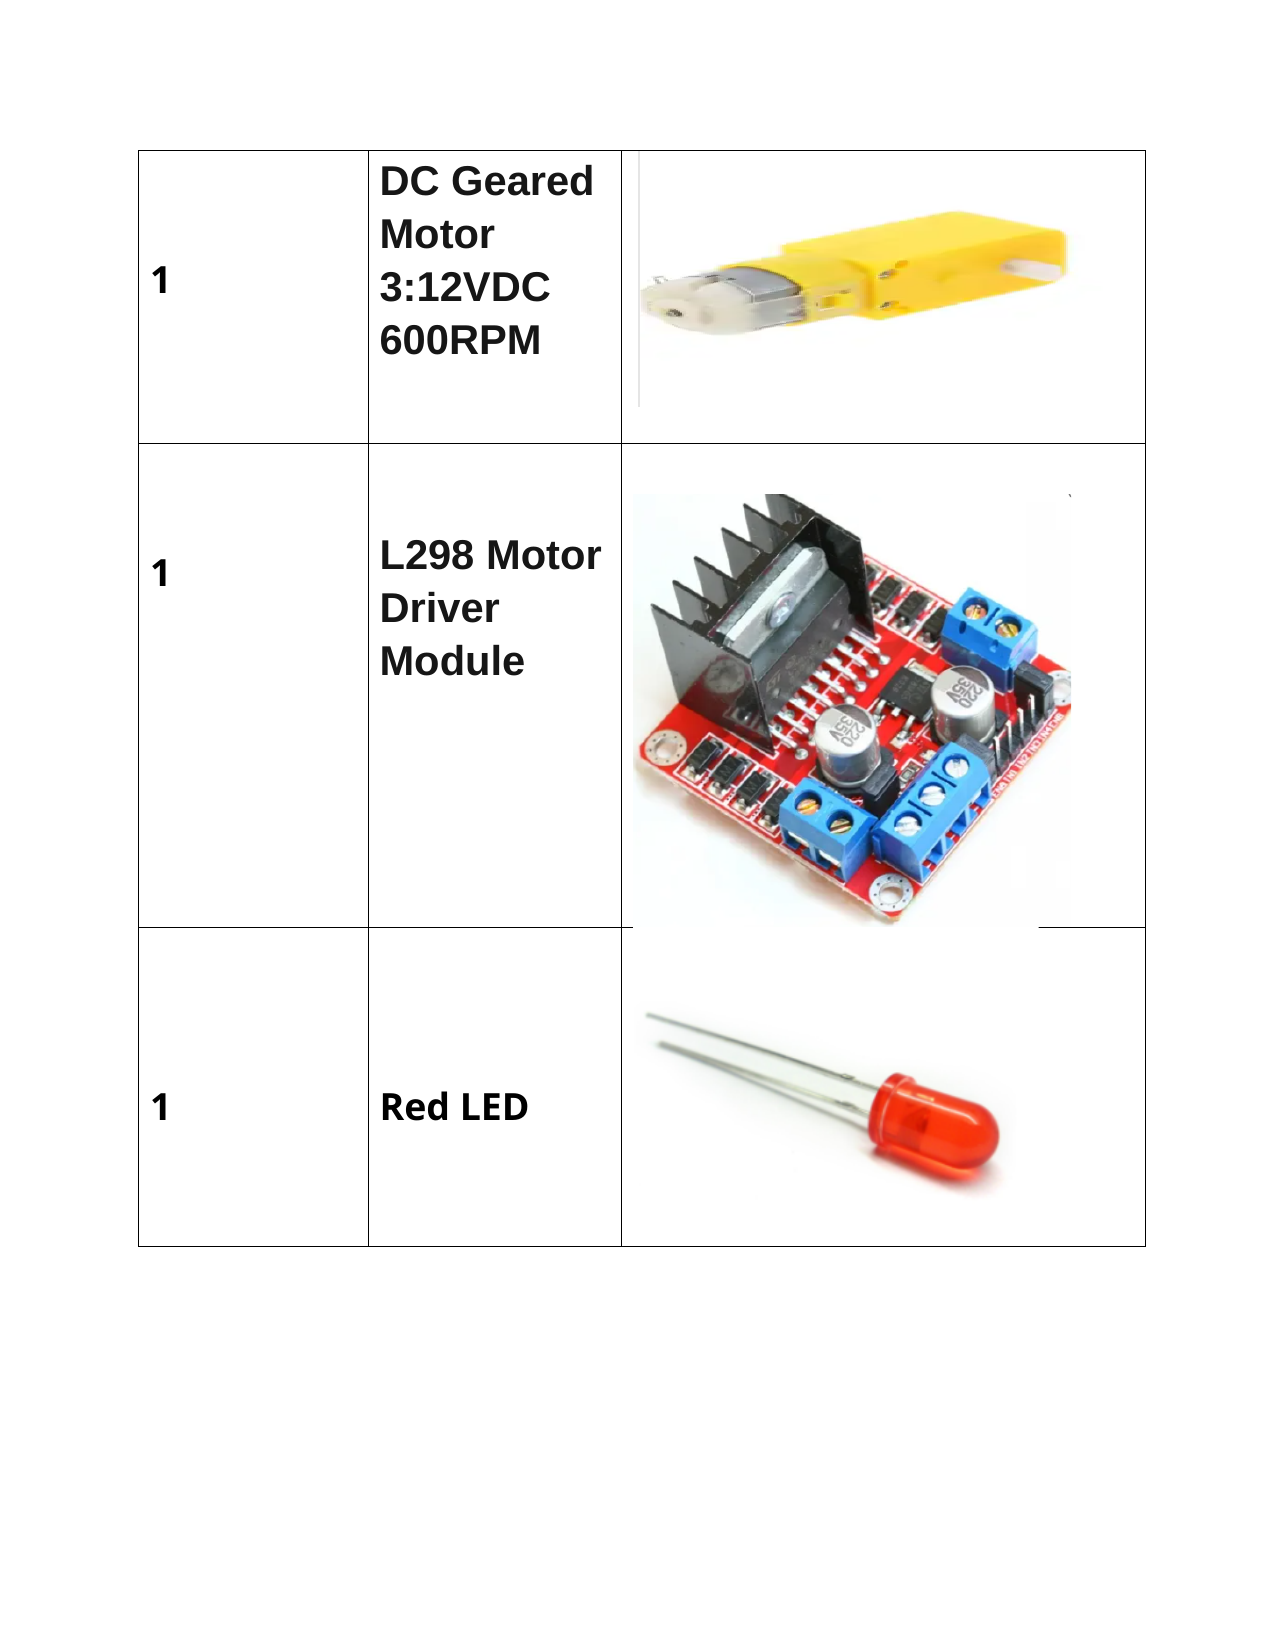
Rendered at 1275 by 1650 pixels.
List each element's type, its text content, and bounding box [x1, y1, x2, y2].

table_cell 1 [139, 444, 368, 927]
table_cell Red LED [369, 928, 621, 1246]
table_cell 1 [139, 928, 368, 1246]
table_cell 1 [139, 151, 368, 443]
table_cell [622, 928, 633, 1246]
table_cell [622, 444, 1145, 927]
table_cell L298 Motor Driver Module [369, 444, 621, 927]
table_cell [622, 151, 1145, 443]
table_cell DC Geared Motor 3:12VDC 600RPM [369, 151, 621, 443]
table_cell [1039, 928, 1145, 1246]
